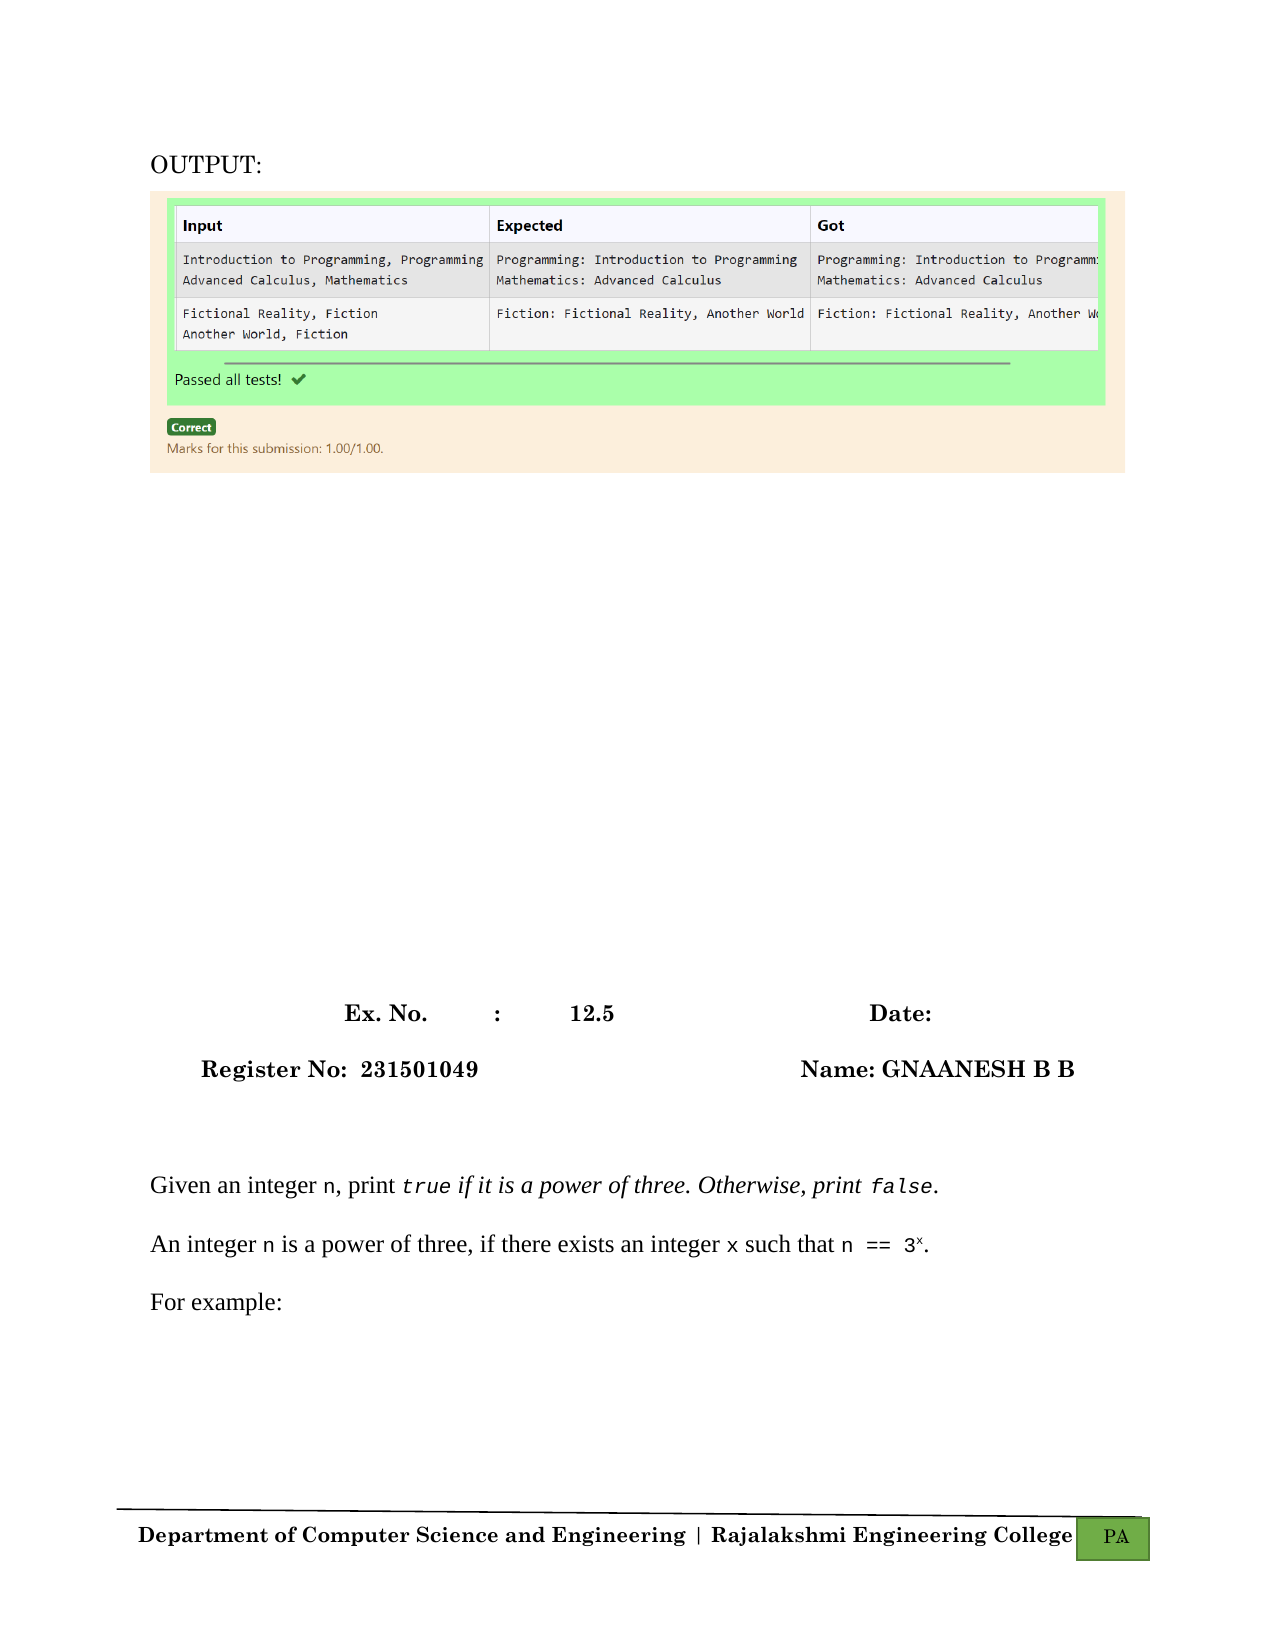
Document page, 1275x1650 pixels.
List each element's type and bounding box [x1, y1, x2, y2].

picture [150, 191, 1125, 473]
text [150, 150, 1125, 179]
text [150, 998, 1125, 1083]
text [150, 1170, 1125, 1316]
